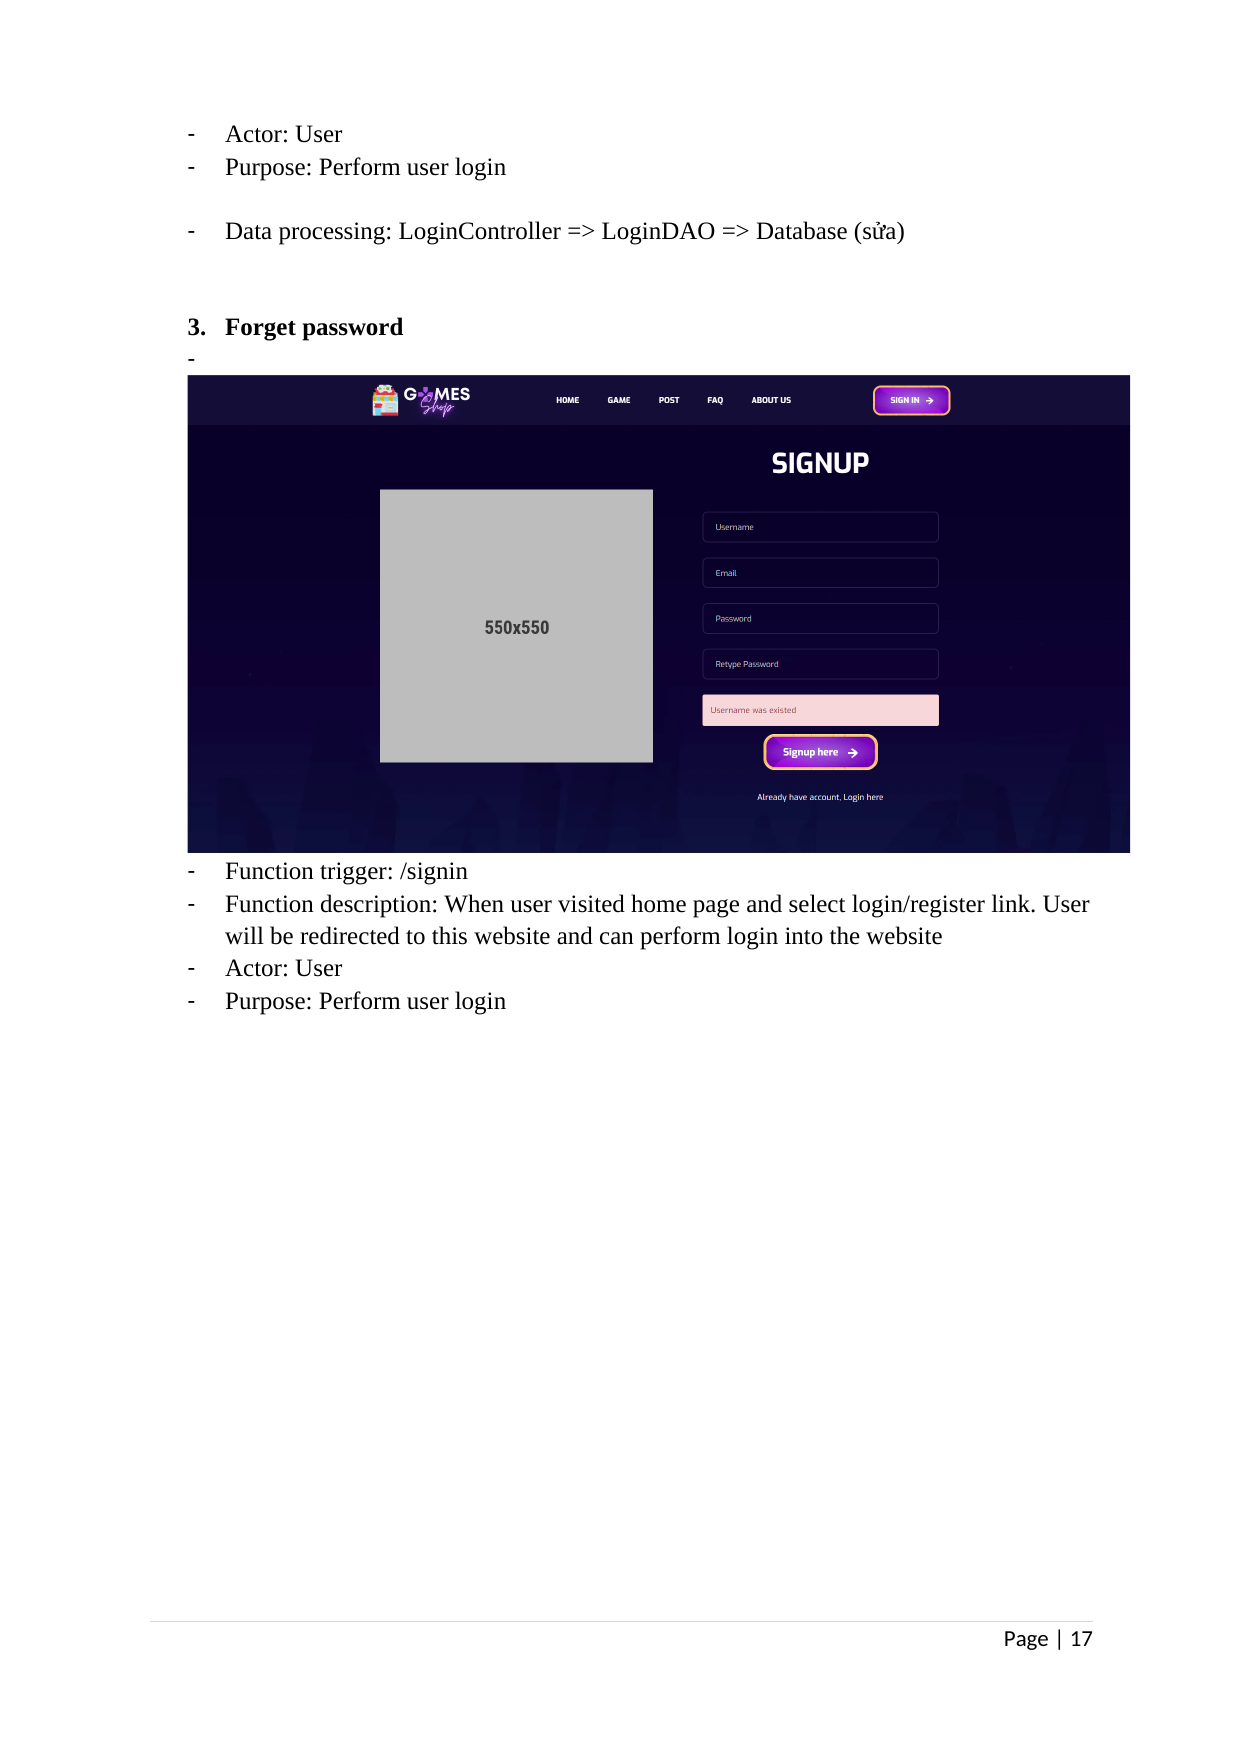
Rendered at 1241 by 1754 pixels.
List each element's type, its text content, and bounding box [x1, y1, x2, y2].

list Purpose: Perform user login [187, 985, 1093, 1015]
list Function trigger: /signin [187, 855, 1093, 886]
list Actor: User [187, 952, 1093, 982]
list Purpose: Perform user login [187, 151, 1093, 181]
picture [187, 375, 1131, 853]
subtitle Forget password [187, 312, 1093, 341]
list Data processing: LoginController => LoginDAO => Database (sửa) [187, 215, 1093, 245]
list Actor: User [187, 118, 1093, 148]
list Function description: When user visited home page and select login/register link. User will be redirected to this website and can perform login into the website [187, 888, 1093, 949]
